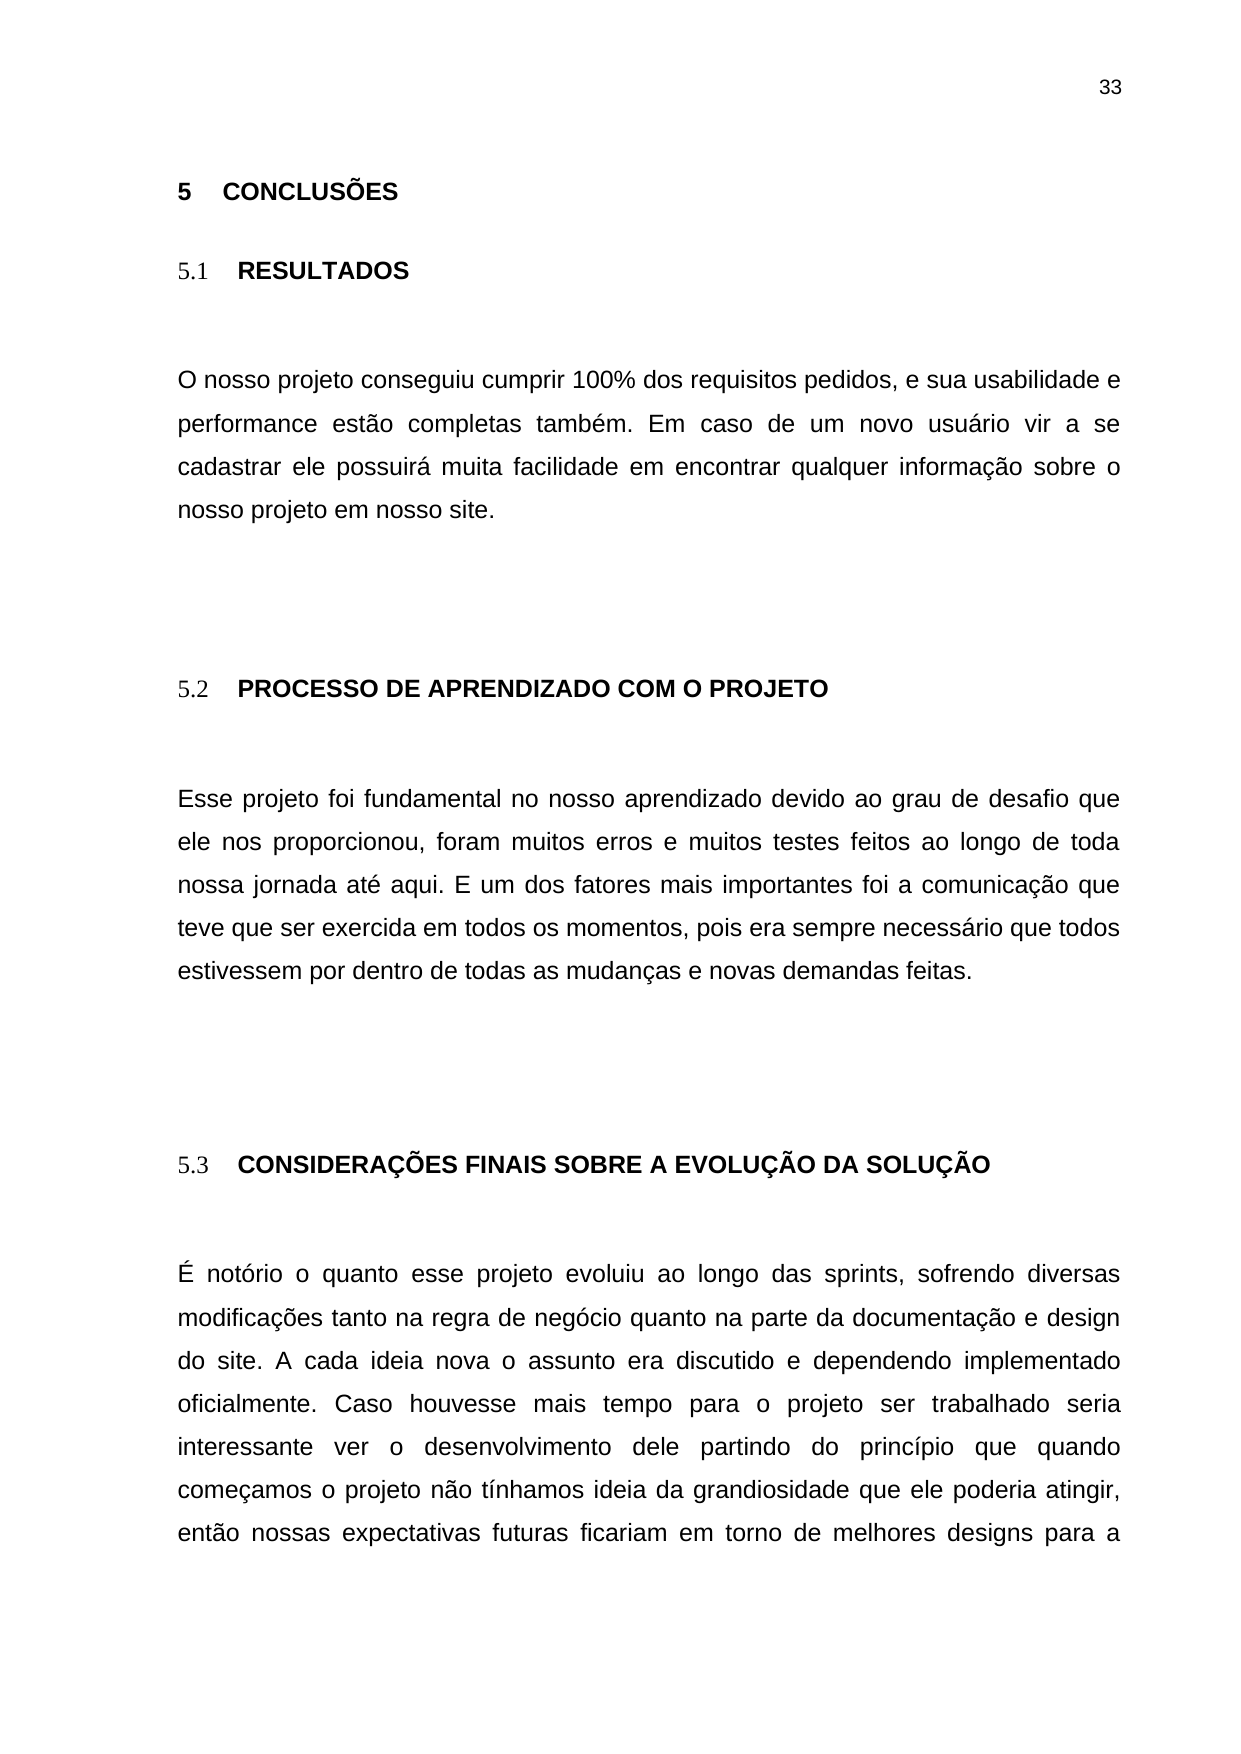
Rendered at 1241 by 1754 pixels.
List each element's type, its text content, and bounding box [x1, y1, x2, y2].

subtitle resultados [177, 256, 1122, 285]
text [177, 1259, 1122, 1547]
subtitle Considerações finais sobre A evolução da solução [177, 1150, 1122, 1179]
subtitle CONCLUSÕES [177, 177, 1122, 206]
text O nosso projeto conseguiu cumprir 100% dos requisitos pedidos, e sua usabilidade e performance estão completas também. Em caso de um novo usuário vir a se cadastrar ele possuirá muita facilidade em encontrar qualquer informação sobre o nosso projeto em nosso site. [177, 365, 1122, 523]
text Esse projeto foi fundamental no nosso aprendizado devido ao grau de desafio que ele nos proporcionou, foram muitos erros e muitos testes feitos ao longo de toda nossa jornada até aqui. E um dos fatores mais importantes foi a comunicação que teve que ser exercida em todos os momentos, pois era sempre necessário que todos estivessem por dentro de todas as mudanças e novas demandas feitas. [177, 784, 1122, 985]
subtitle Processo de aprendizado com o projeto [177, 674, 1122, 703]
